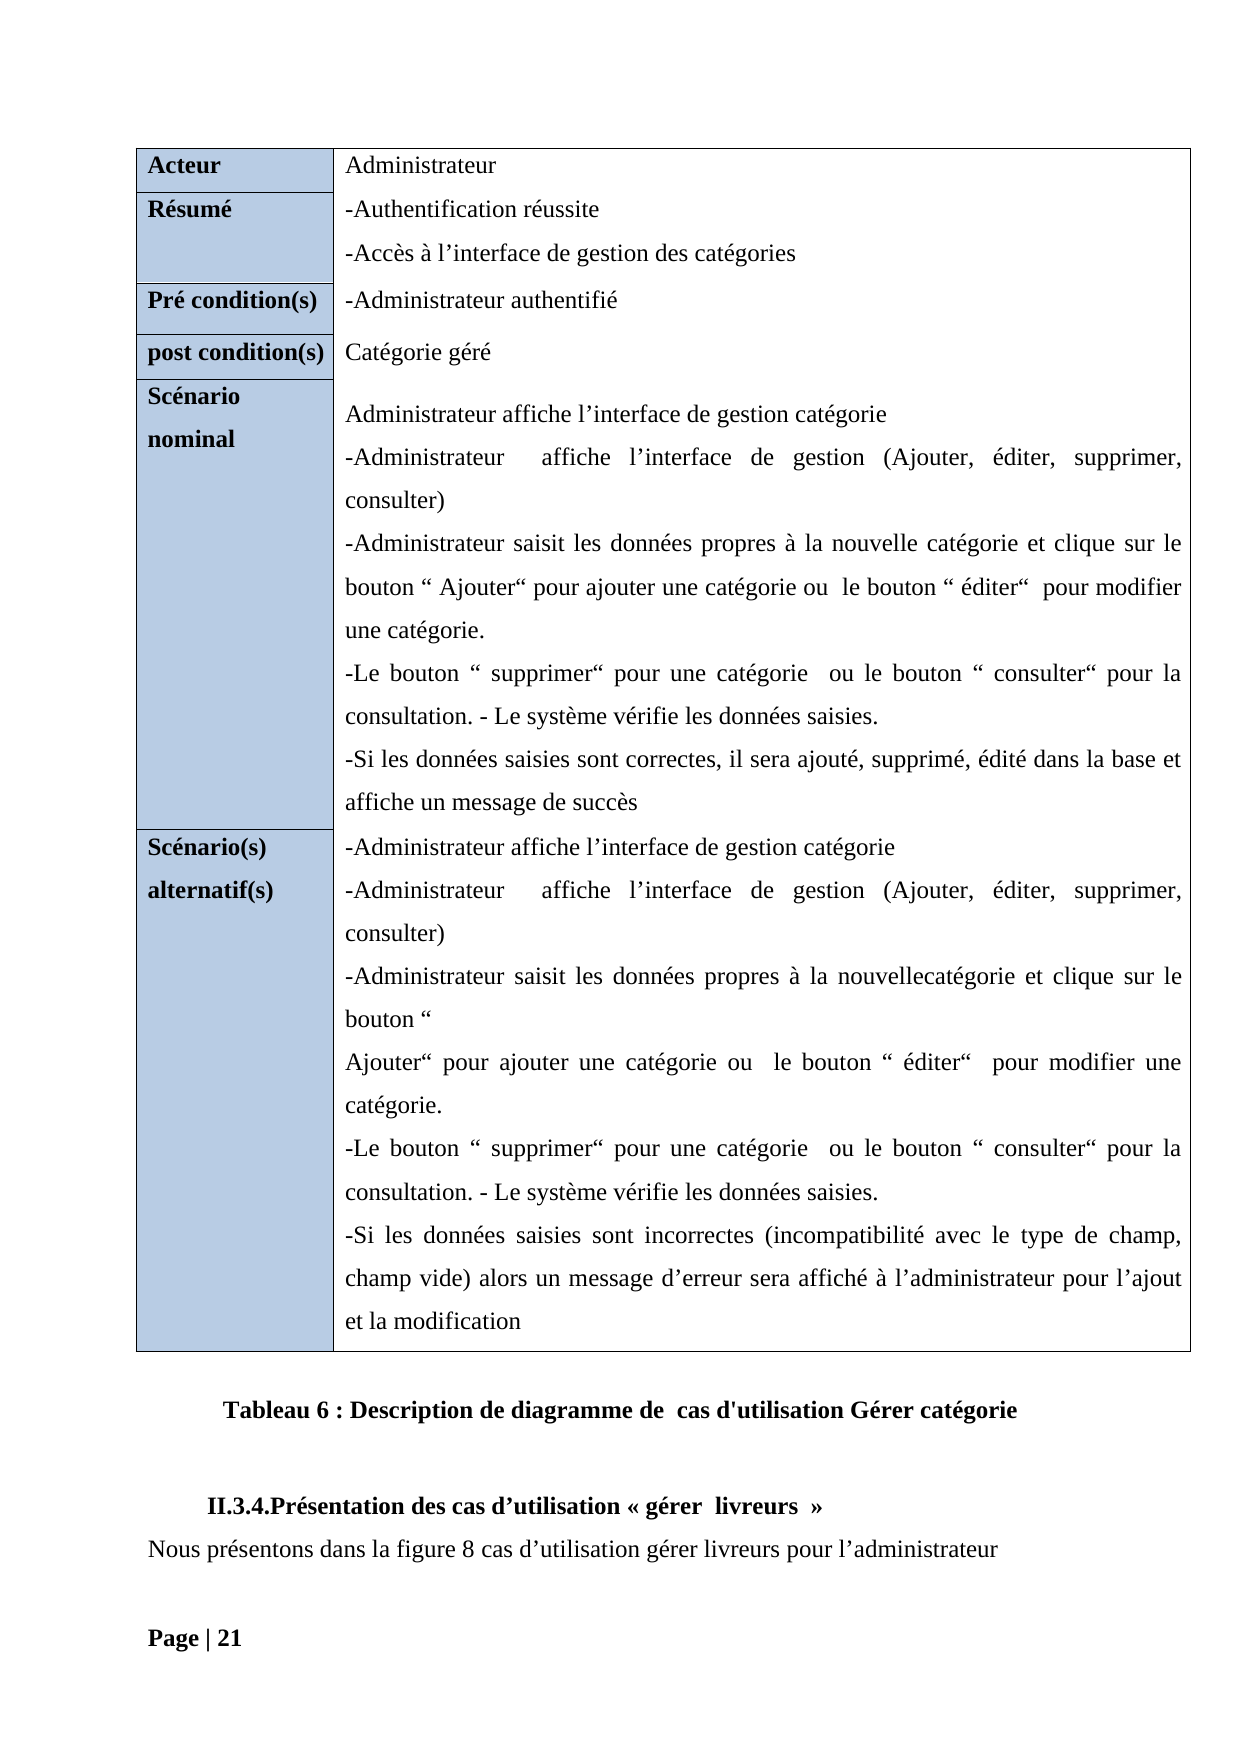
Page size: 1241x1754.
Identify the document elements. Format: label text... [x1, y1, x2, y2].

table_cell Acteur [137, 149, 333, 192]
table_cell Catégorie géré [334, 335, 1190, 379]
table_cell Pré condition(s) [137, 284, 333, 334]
text Tableau 6 : Description de diagramme de cas d'utilisation Gérer catégorie [148, 1395, 1092, 1424]
table_cell post condition(s) [137, 335, 333, 379]
table_cell -Administrateur affiche l’interface de gestion catégorie -Administrateur affiche l’interface de gestion (Ajouter, éditer, supprimer, consulter) -Administrateur saisit les données propres à la nouvellecatégorie et clique sur le bouton “ Ajouter“ pour ajouter une catégorie ou le bouton “ éditer“ pour modifier une catégorie. -Le bouton “ supprimer“ pour une catégorie ou le bouton “ consulter“ pour la consultation. - Le système vérifie les données saisies. -Si les données saisies sont incorrectes (incompatibilité avec le type de champ, champ vide) alors un message d’erreur sera affiché à l’administrateur pour l’ajout et la modification [334, 830, 1190, 1351]
text Nous présentons dans la figure 8 cas d’utilisation gérer livreurs pour l’administrateur [148, 1534, 1092, 1563]
text II.3.4.Présentation des cas d’utilisation « gérer livreurs » [207, 1491, 1092, 1520]
table_cell Résumé [137, 193, 333, 282]
table_cell -Administrateur authentifié [334, 284, 1190, 334]
table_cell -Authentification réussite -Accès à l’interface de gestion des catégories [334, 193, 1190, 282]
table_cell Administrateur [334, 149, 1190, 192]
table_cell Scénario nominal [137, 380, 333, 829]
table_cell Administrateur affiche l’interface de gestion catégorie -Administrateur affiche l’interface de gestion (Ajouter, éditer, supprimer, consulter) -Administrateur saisit les données propres à la nouvelle catégorie et clique sur le bouton “ Ajouter“ pour ajouter une catégorie ou le bouton “ éditer“ pour modifier une catégorie. -Le bouton “ supprimer“ pour une catégorie ou le bouton “ consulter“ pour la consultation. - Le système vérifie les données saisies. -Si les données saisies sont correctes, il sera ajouté, supprimé, édité dans la base et affiche un message de succès [334, 380, 1190, 829]
table_cell Scénario(s) alternatif(s) [137, 830, 333, 1351]
